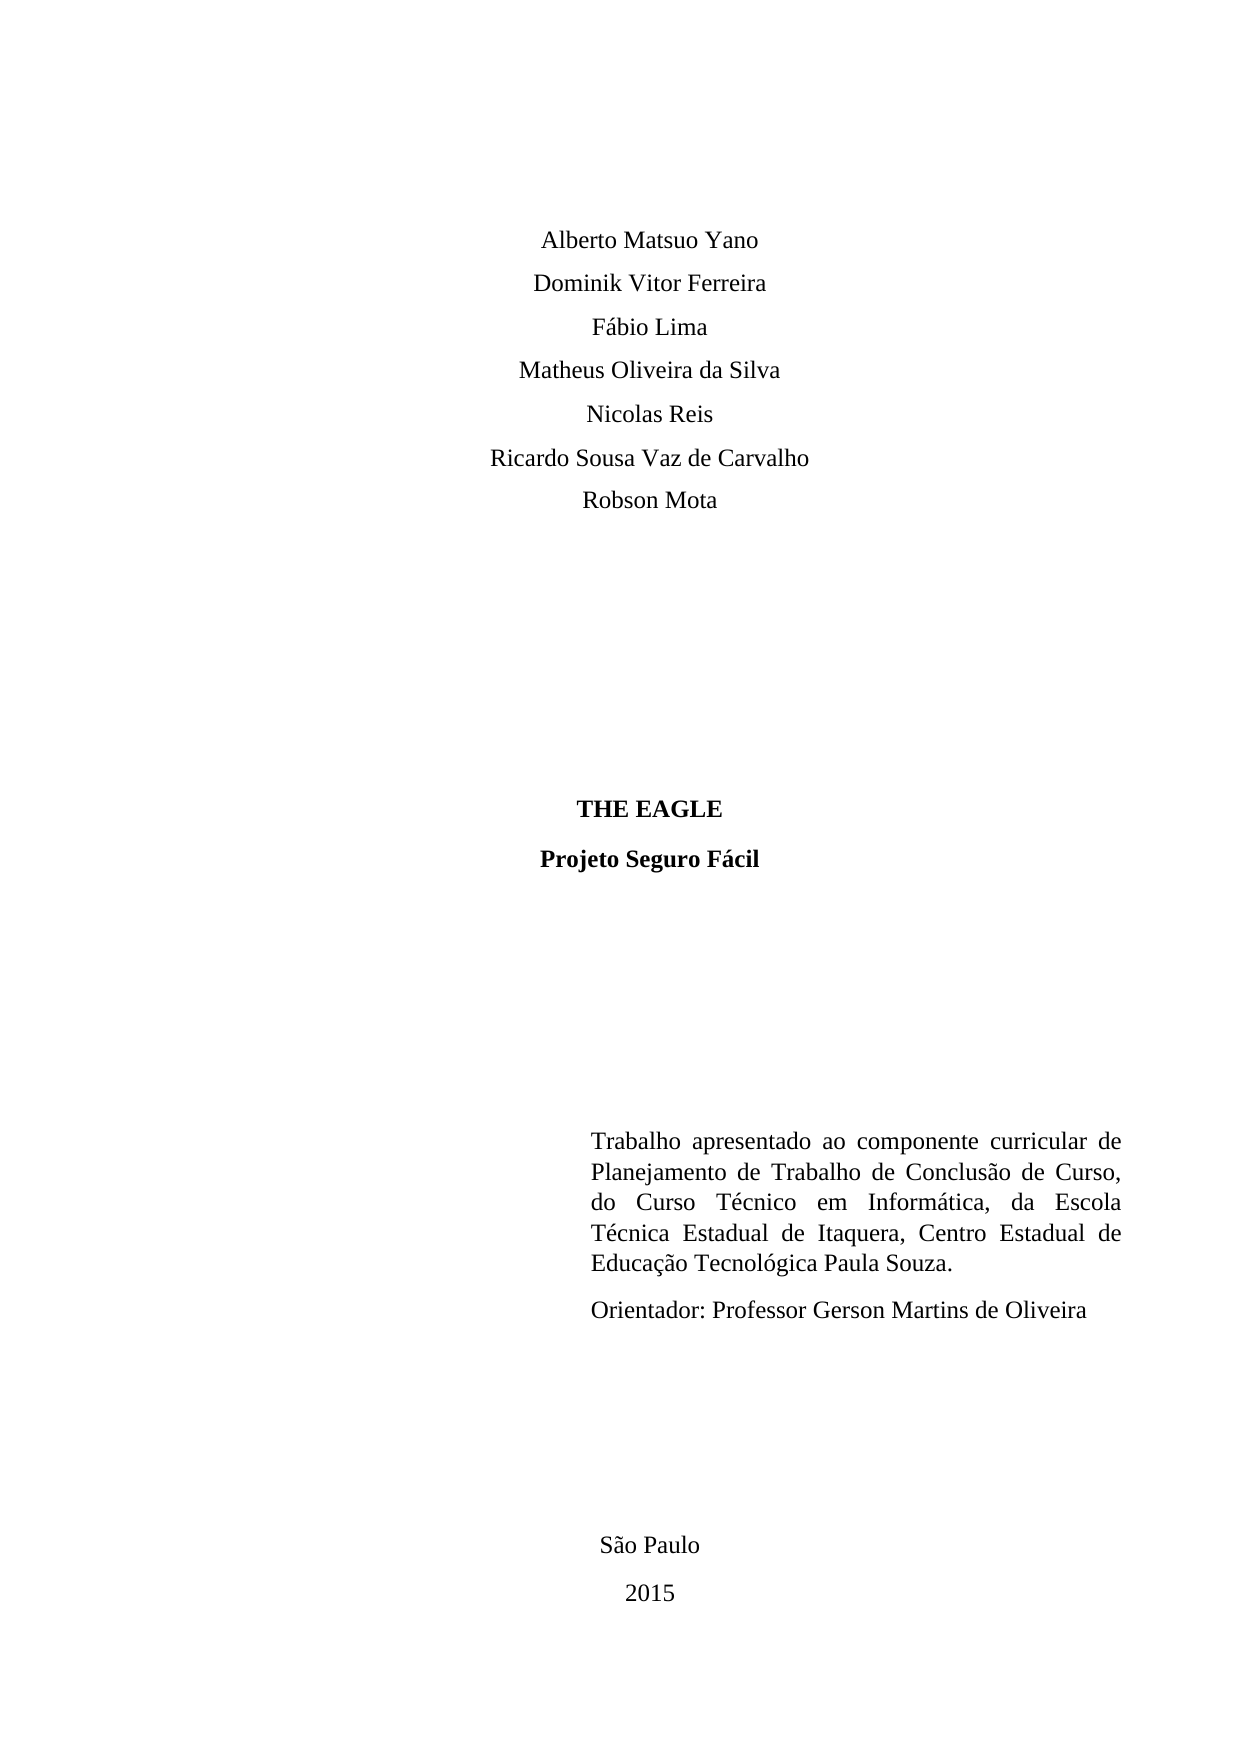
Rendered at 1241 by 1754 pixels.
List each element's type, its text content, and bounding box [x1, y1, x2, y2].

text Orientador: Professor Gerson Martins de Oliveira [591, 1295, 1122, 1324]
text São Paulo [177, 1531, 1122, 1559]
text Dominik Vitor Ferreira [177, 280, 1122, 295]
text Fábio Lima [177, 324, 1122, 338]
text Nicolas Reis [177, 411, 1122, 425]
text Trabalho apresentado ao componente curricular de Planejamento de Trabalho de Conclusão de Curso, do Curso Técnico em Informática, da Escola Técnica Estadual de Itaquera, Centro Estadual de Educação Tecnológica Paula Souza. [591, 1126, 1122, 1277]
text Matheus Oliveira da Silva [177, 367, 1122, 382]
text THE EAGLE [177, 794, 1122, 823]
text Projeto Seguro Fácil [177, 844, 1122, 873]
text Robson Mota [177, 486, 1122, 514]
text Ricardo Sousa Vaz de Carvalho [177, 454, 1122, 469]
text 2015 [177, 1578, 1122, 1606]
text Alberto Matsuo Yano [177, 237, 1122, 251]
